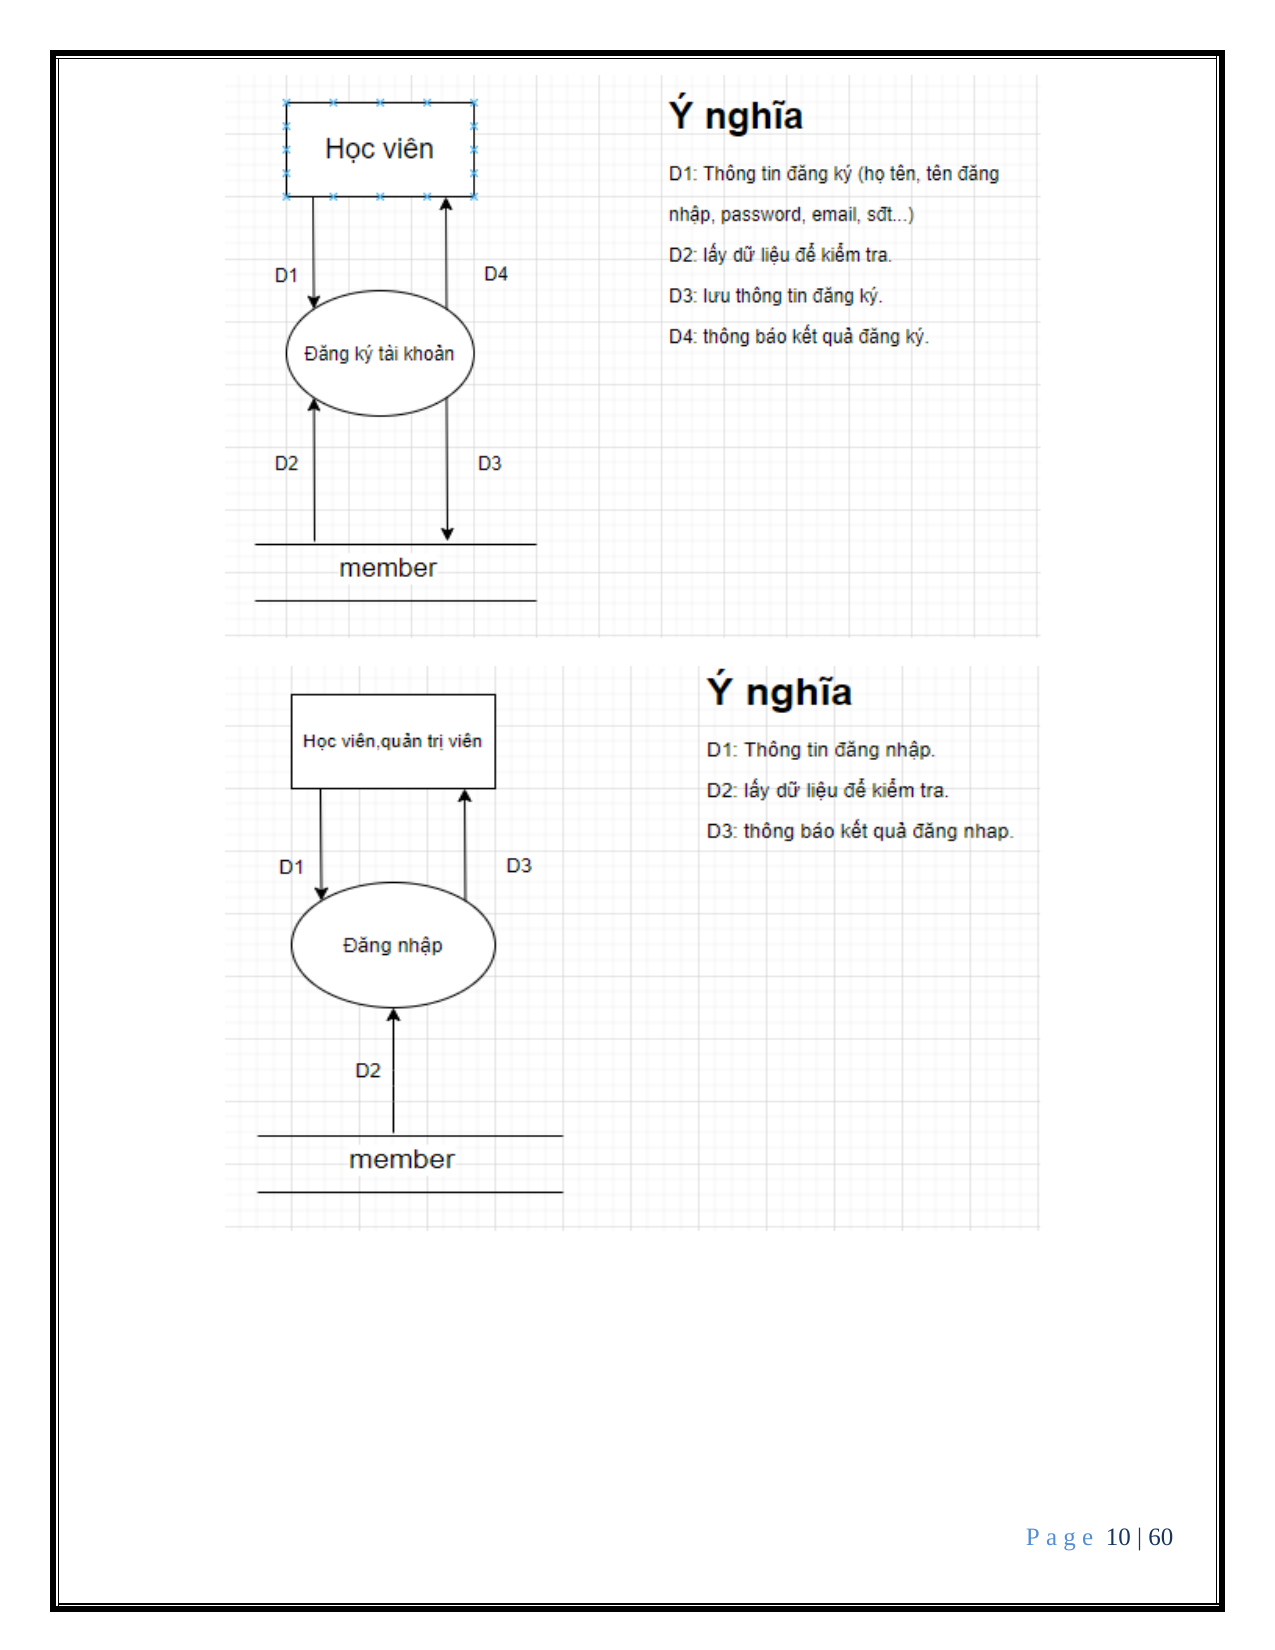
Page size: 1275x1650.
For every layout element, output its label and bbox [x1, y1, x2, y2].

picture [225, 666, 1041, 1231]
picture [225, 75, 1041, 638]
